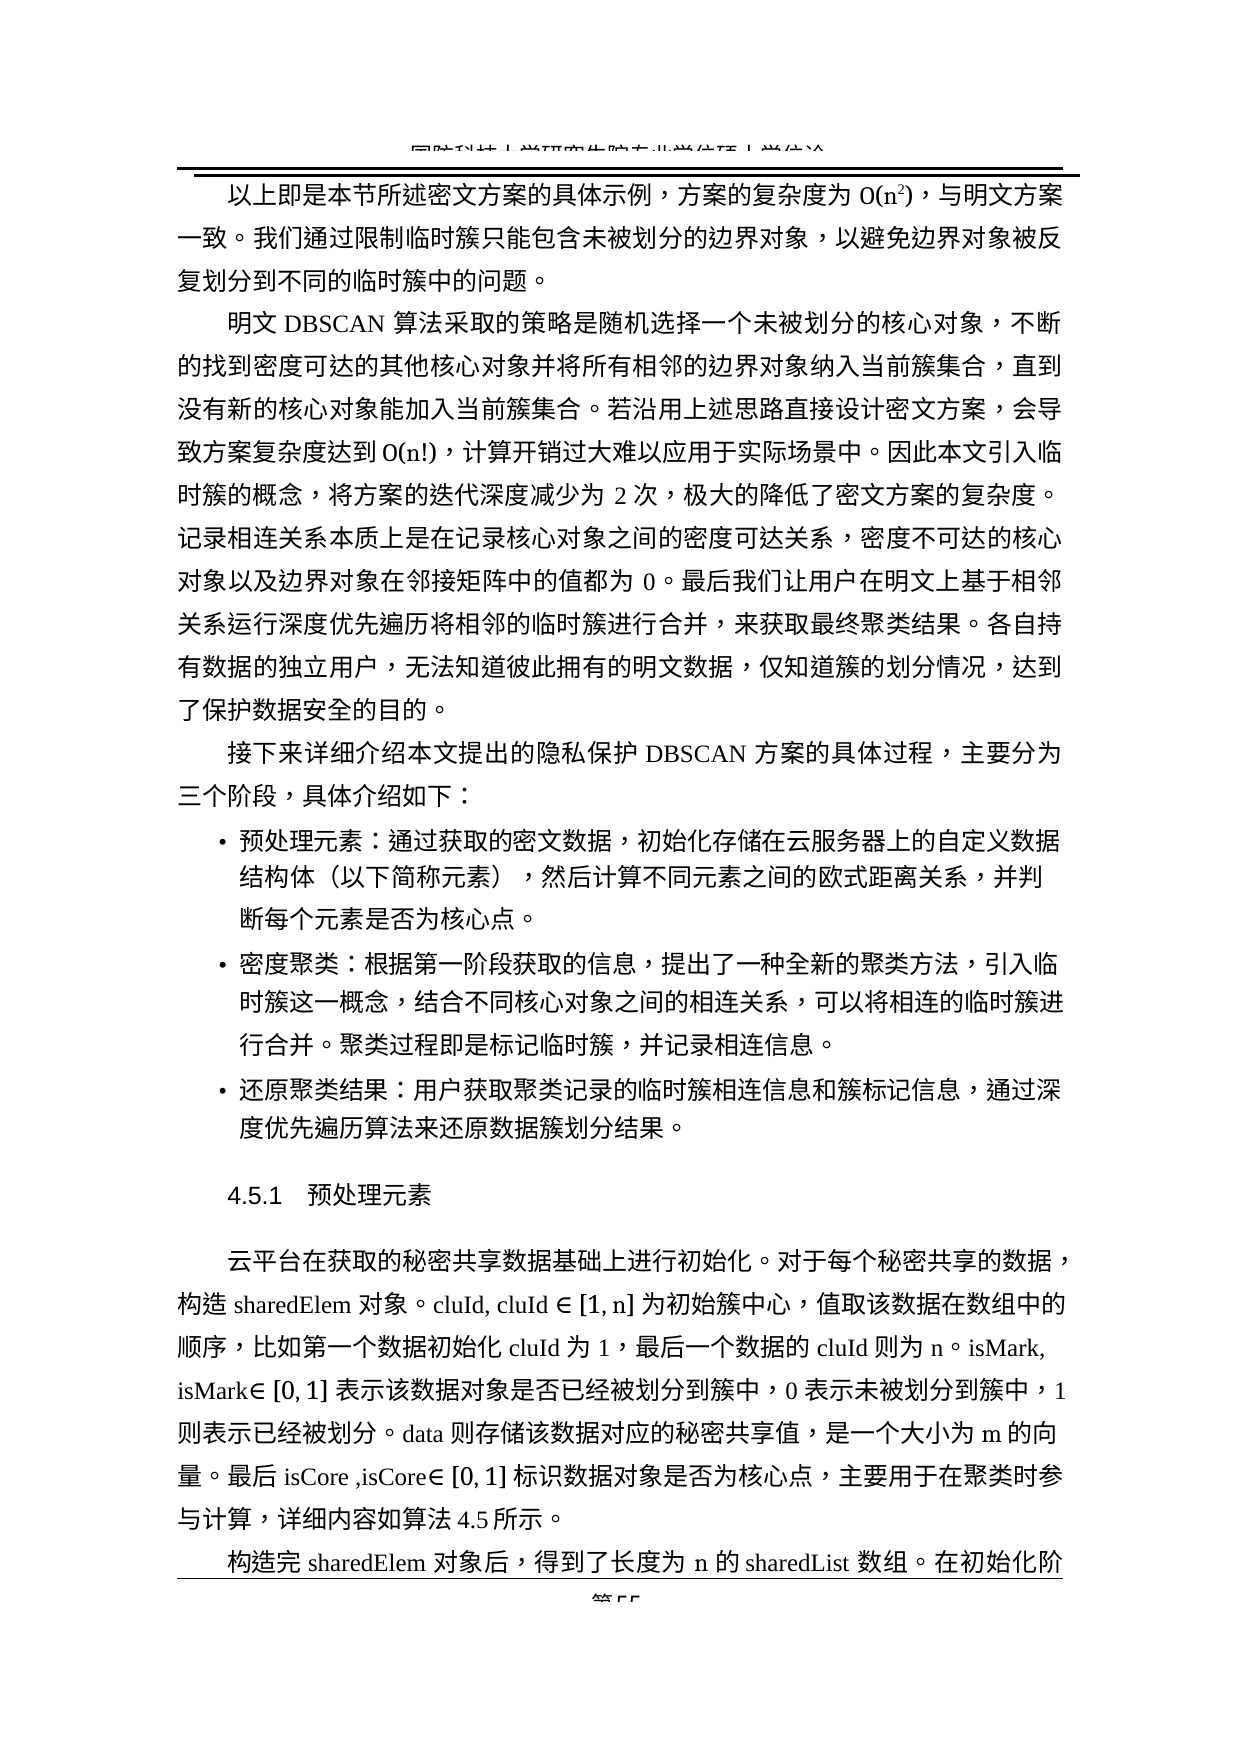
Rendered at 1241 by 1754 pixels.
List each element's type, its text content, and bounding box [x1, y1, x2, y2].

list 预处理元素：通过获取的密文数据，初始化存储在云服务器上的自定义数据 [218, 821, 1094, 857]
text 以上即是本节所述密文方案的具体示例，方案的复杂度为 O(n2)，与明文方案一致。我们通过限制临时簇只能包含未被划分的边界对象，以避免边界对象被反复划分到不同的临时簇中的问题。 [177, 177, 1063, 297]
text 结构体（以下简称元素），然后计算不同元素之间的欧式距离关系，并判断每个元素是否为核心点。 [239, 859, 1063, 936]
text 云平台在获取的秘密共享数据基础上进行初始化。对于每个秘密共享的数据， 构造 sharedElem 对象。cluId, cluId ∈ [1, n] 为初始簇中心，值取该数据在数组中的顺序，比如第一个数据初始化 cluId 为 1，最后一个数据的 cluId 则为 n。isMark, isMark∈ [0, 1] 表示该数据对象是否已经被划分到簇中，0 表示未被划分到簇中，1 则表示已经被划分。data 则存储该数据对应的秘密共享值，是一个大小为 m 的向量。最后 isCore ,isCore∈ [0, 1] 标识数据对象是否为核心点，主要用于在聚类时参与计算，详细内容如算法4.5所示。 [177, 1244, 1081, 1536]
text 明文DBSCAN 算法采取的策略是随机选择一个未被划分的核心对象，不断的找到密度可达的其他核心对象并将所有相邻的边界对象纳入当前簇集合，直到没有新的核心对象能加入当前簇集合。若沿用上述思路直接设计密文方案，会导致方案复杂度达到O(n!)，计算开销过大难以应用于实际场景中。因此本文引入临时簇的概念，将方案的迭代深度减少为 2 次，极大的降低了密文方案的复杂度。记录相连关系本质上是在记录核心对象之间的密度可达关系，密度不可达的核心对象以及边界对象在邻接矩阵中的值都为 0。最后我们让用户在明文上基于相邻关系运行深度优先遍历将相邻的临时簇进行合并，来获取最终聚类结果。各自持有数据的独立用户，无法知道彼此拥有的明文数据，仅知道簇的划分情况，达到了保护数据安全的目的。 [177, 306, 1063, 726]
text 接下来详细介绍本文提出的隐私保护DBSCAN 方案的具体过程，主要分为三个阶段，具体介绍如下： [177, 735, 1063, 812]
text 度优先遍历算法来还原数据簇划分结果。 [239, 1111, 1094, 1145]
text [177, 1544, 1063, 1578]
text 时簇这一概念，结合不同核心对象之间的相连关系，可以将相连的临时簇进行合并。聚类过程即是标记临时簇，并记录相连信息。 [239, 985, 1068, 1062]
list 预处理元素 [227, 1178, 1094, 1212]
list 密度聚类：根据第一阶段获取的信息，提出了一种全新的聚类方法，引入临 [218, 945, 1094, 981]
list 还原聚类结果：用户获取聚类记录的临时簇相连信息和簇标记信息，通过深 [218, 1071, 1094, 1107]
